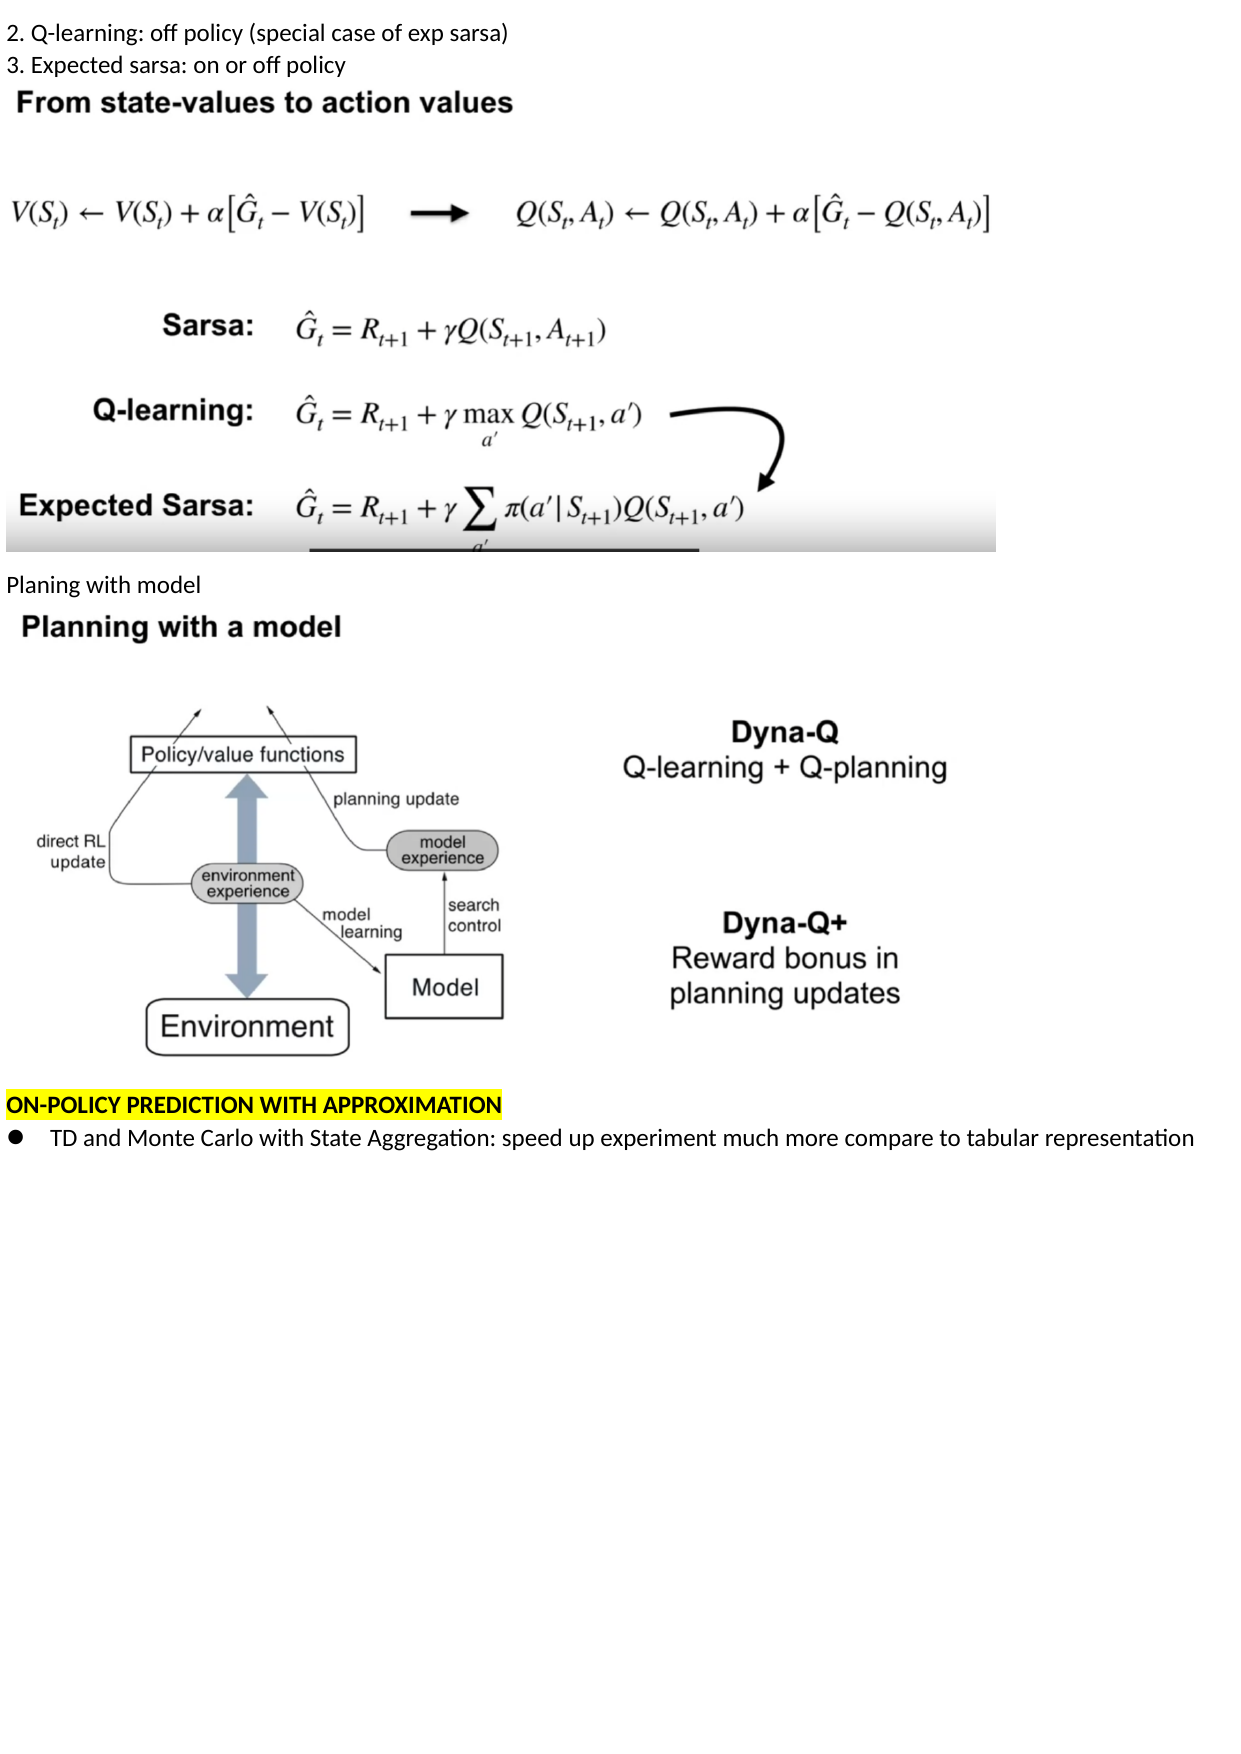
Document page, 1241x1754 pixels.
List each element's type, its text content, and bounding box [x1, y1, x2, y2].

picture [6, 80, 996, 552]
list Expected sarsa: on or off policy [6, 48, 1234, 81]
list TD and Monte Carlo with State Aggregation: speed up experiment much more compare to tabular representation [6, 1121, 1234, 1153]
list Planing with model [6, 568, 1234, 601]
list ON-POLICY PREDICTION WITH APPROXIMATION [6, 1088, 1234, 1121]
picture [6, 600, 958, 1058]
list Q-learning: off policy (special case of exp sarsa) [6, 16, 1234, 48]
